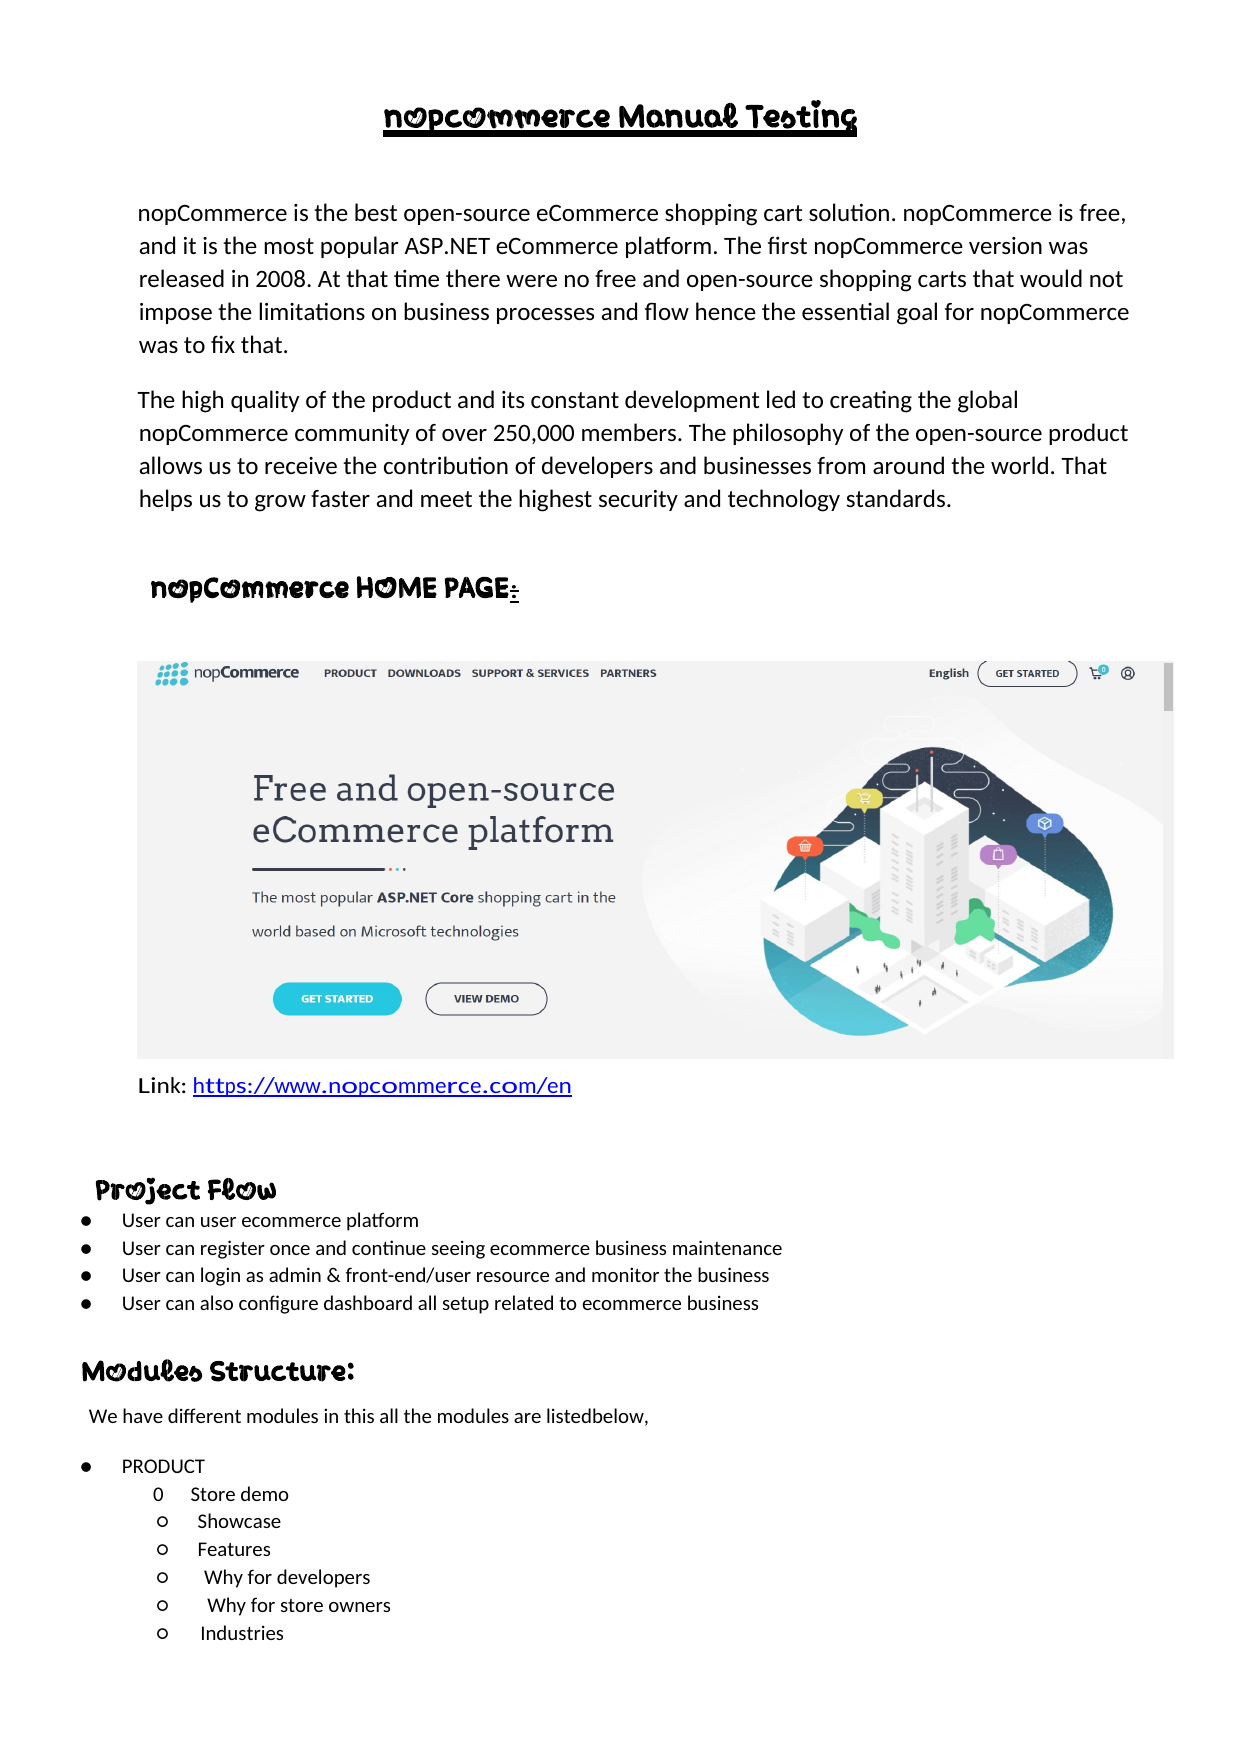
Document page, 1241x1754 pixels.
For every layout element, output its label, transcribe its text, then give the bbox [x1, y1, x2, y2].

text ○ Why for developers [29, 1564, 1160, 1590]
text We have different modules in this all the modules are listedbelow, [89, 1404, 1153, 1429]
text ○ Showcase [29, 1509, 1160, 1534]
list PRODUCT [79, 1453, 1153, 1479]
text The high quality of the product and its constant development led to creating the global nopCommerce community of over 250,000 members. The philosophy of the open-source product allows us to receive the contribution of developers and businesses from around the world. That helps us to grow faster and meet the highest security and technology standards. [137, 384, 1153, 513]
list User can user ecommerce platform [79, 1207, 1153, 1233]
list Store demo [153, 1481, 1153, 1507]
text nopCommerce is the best open-source eCommerce shopping cart solution. nopCommerce is free, and it is the most popular ASP.NET eCommerce platform. The first nopCommerce version was released in 2008. At that time there were no free and open-source shopping carts that would not impose the limitations on business processes and flow hence the essential goal for nopCommerce was to fix that. [137, 197, 1160, 359]
picture [137, 661, 1174, 1059]
text ○ Features [29, 1537, 1160, 1562]
list User can register once and continue seeing ecommerce business maintenance [79, 1235, 1153, 1261]
list User can also configure dashboard all setup related to ecommerce business [79, 1290, 1153, 1316]
text ○ Industries [29, 1620, 1160, 1645]
list User can login as admin & front-end/user resource and monitor the business [79, 1263, 1153, 1288]
text ○ Why for store owners [29, 1592, 1160, 1618]
